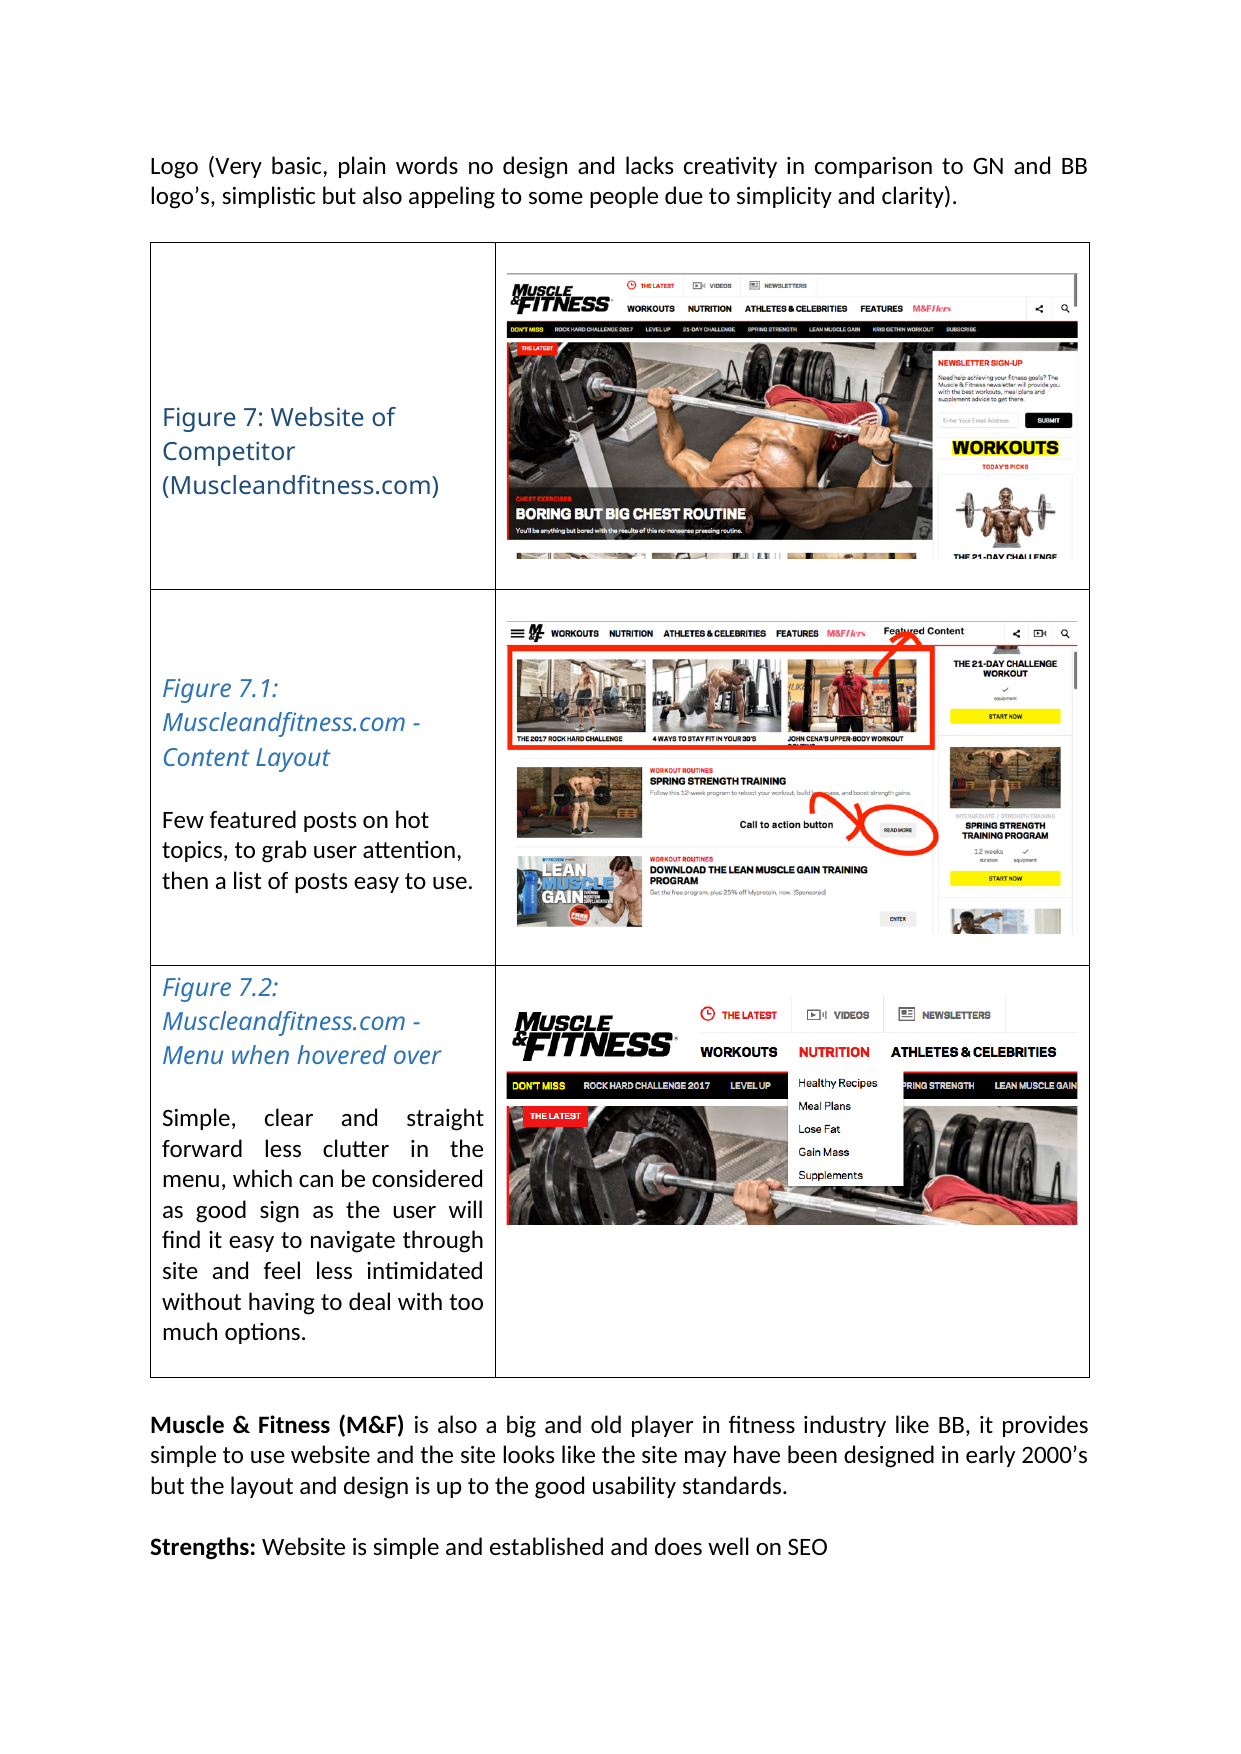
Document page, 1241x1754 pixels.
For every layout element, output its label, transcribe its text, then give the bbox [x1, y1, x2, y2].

table_cell [496, 966, 1089, 1377]
table_cell [496, 590, 1089, 964]
table_cell Figure 7.2: Muscleandfitness.com - Menu when hovered over Simple, clear and straight forward less clutter in the menu, which can be considered as good sign as the user will find it easy to navigate through site and feel less intimidated without having to deal with too much options. [151, 966, 495, 1377]
text Logo (Very basic, plain words no design and lacks creativity in comparison to GN and BB logo’s, simplistic but also appeling to some people due to simplicity and clarity). [150, 150, 1090, 211]
picture [506, 621, 1078, 934]
table_header Figure 7: Website of Competitor (Muscleandfitness.com) [151, 243, 495, 589]
table_header [496, 243, 1089, 589]
text Strengths: Website is simple and established and does well on SEO [150, 1531, 1090, 1561]
text Muscle & Fitness (M&F) is also a big and old player in fitness industry like BB, it provides simple to use website and the site looks like the site may have been designed in early 2000’s but the layout and design is up to the good usability standards. [150, 1409, 1090, 1500]
table_cell Figure 7.1: Muscleandfitness.com - Content Layout Few featured posts on hot topics, to grab user attention, then a list of posts easy to use. [151, 590, 495, 964]
picture [506, 273, 1078, 559]
picture [506, 996, 1078, 1225]
